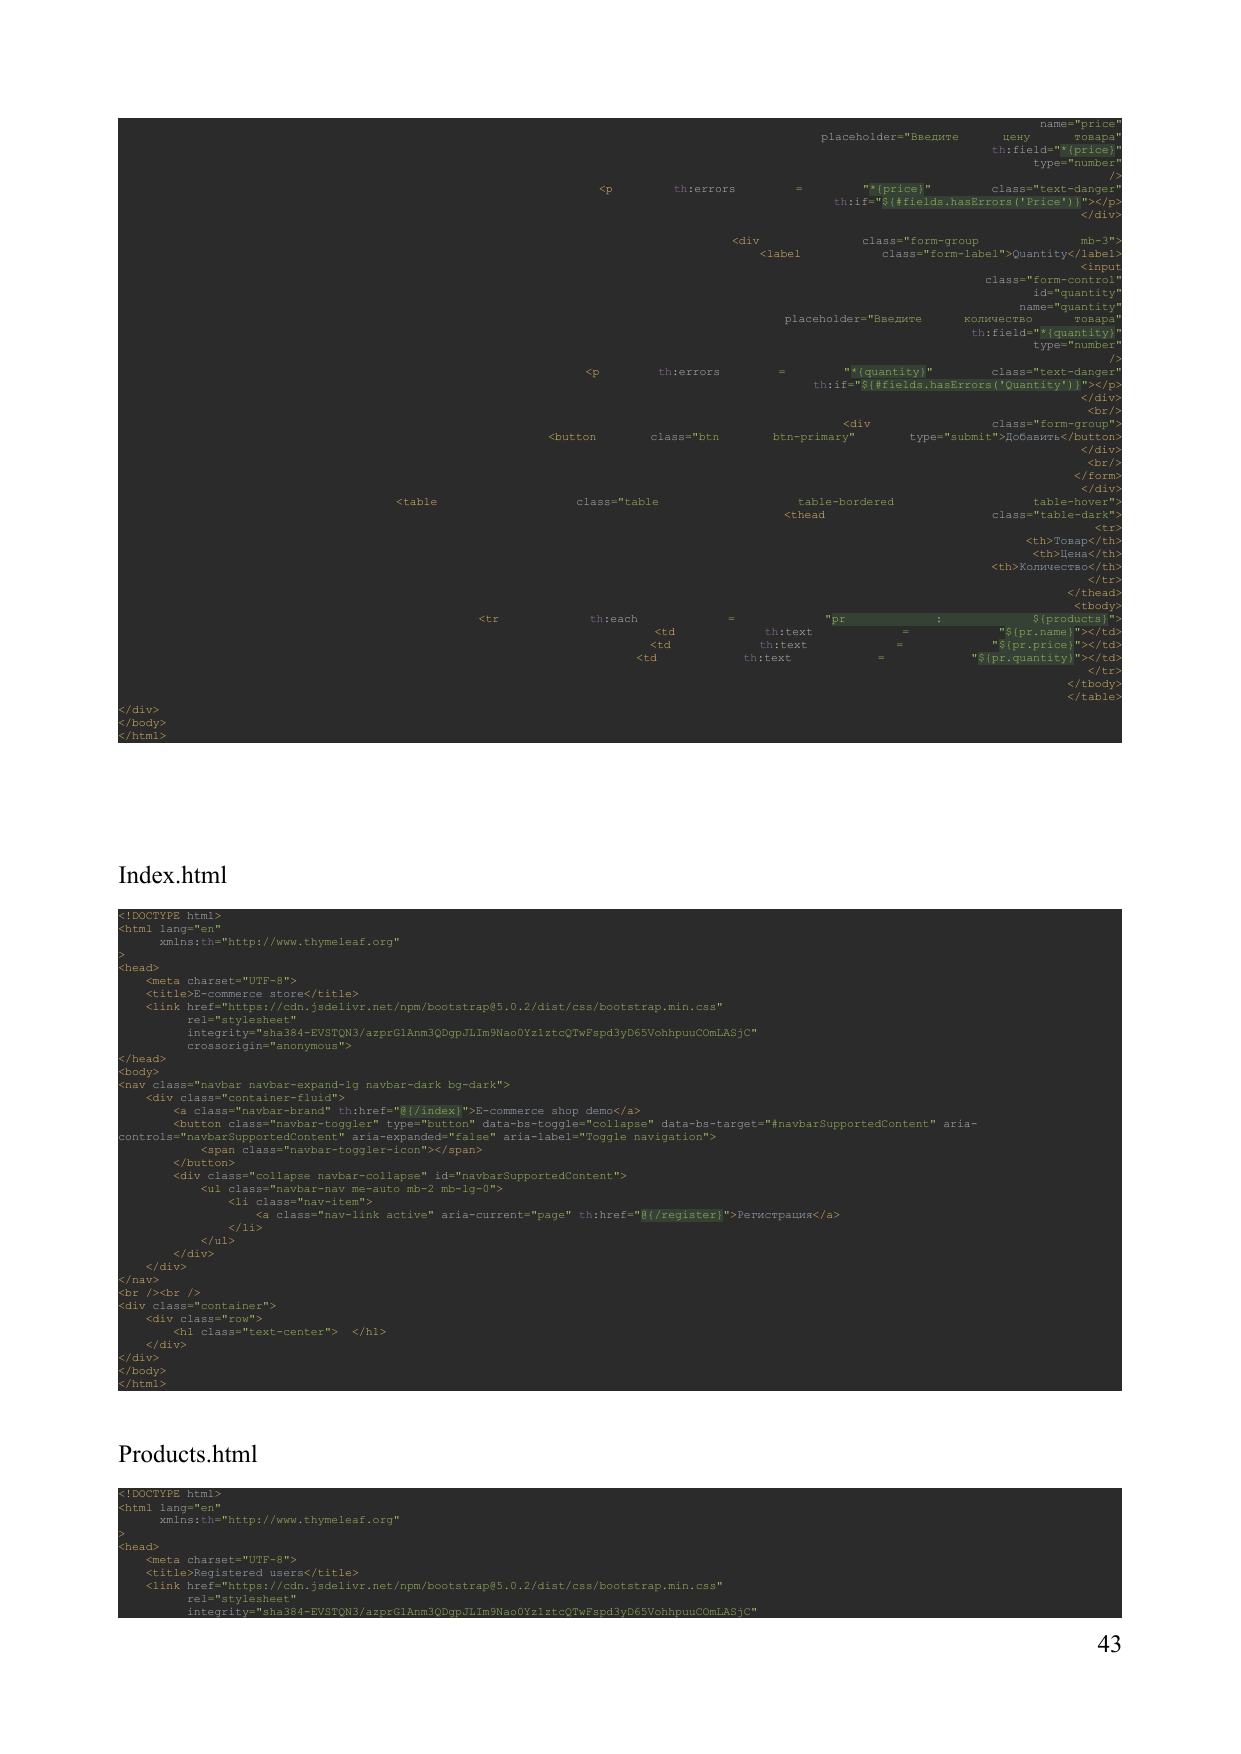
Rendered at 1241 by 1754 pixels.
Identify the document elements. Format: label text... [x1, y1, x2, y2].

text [118, 118, 1122, 743]
text Products.html [118, 1440, 1122, 1467]
text Index.html [118, 861, 1122, 889]
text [118, 1488, 1122, 1618]
text <!DOCTYPE html> <html lang="en" xmlns:th="http://www.thymeleaf.org" > <head> <meta charset="UTF-8"> <title>E-commerce store</title> <link href="https://cdn.jsdelivr.net/npm/bootstrap@5.0.2/dist/css/bootstrap.min.css" rel="stylesheet" integrity="sha384-EVSTQN3/azprG1Anm3QDgpJLIm9Nao0Yz1ztcQTwFspd3yD65VohhpuuCOmLASjC" crossorigin="anonymous"> </head> <body> <nav class="navbar navbar-expand-lg navbar-dark bg-dark"> <div class="container-fluid"> <a class="navbar-brand" th:href="@{/index}">E-commerce shop demo</a> <button class="navbar-toggler" type="button" data-bs-toggle="collapse" data-bs-target="#navbarSupportedContent" aria-controls="navbarSupportedContent" aria-expanded="false" aria-label="Toggle navigation"> <span class="navbar-toggler-icon"></span> </button> <div class="collapse navbar-collapse" id="navbarSupportedContent"> <ul class="navbar-nav me-auto mb-2 mb-lg-0"> <li class="nav-item"> <a class="nav-link active" aria-current="page" th:href="@{/register}">Регистрация</a> </li> </ul> </div> </div> </nav> <br /><br /> <div class="container"> <div class="row"> <h1 class="text-center"> </h1> </div> </div> </body> </html> [118, 909, 1122, 1391]
